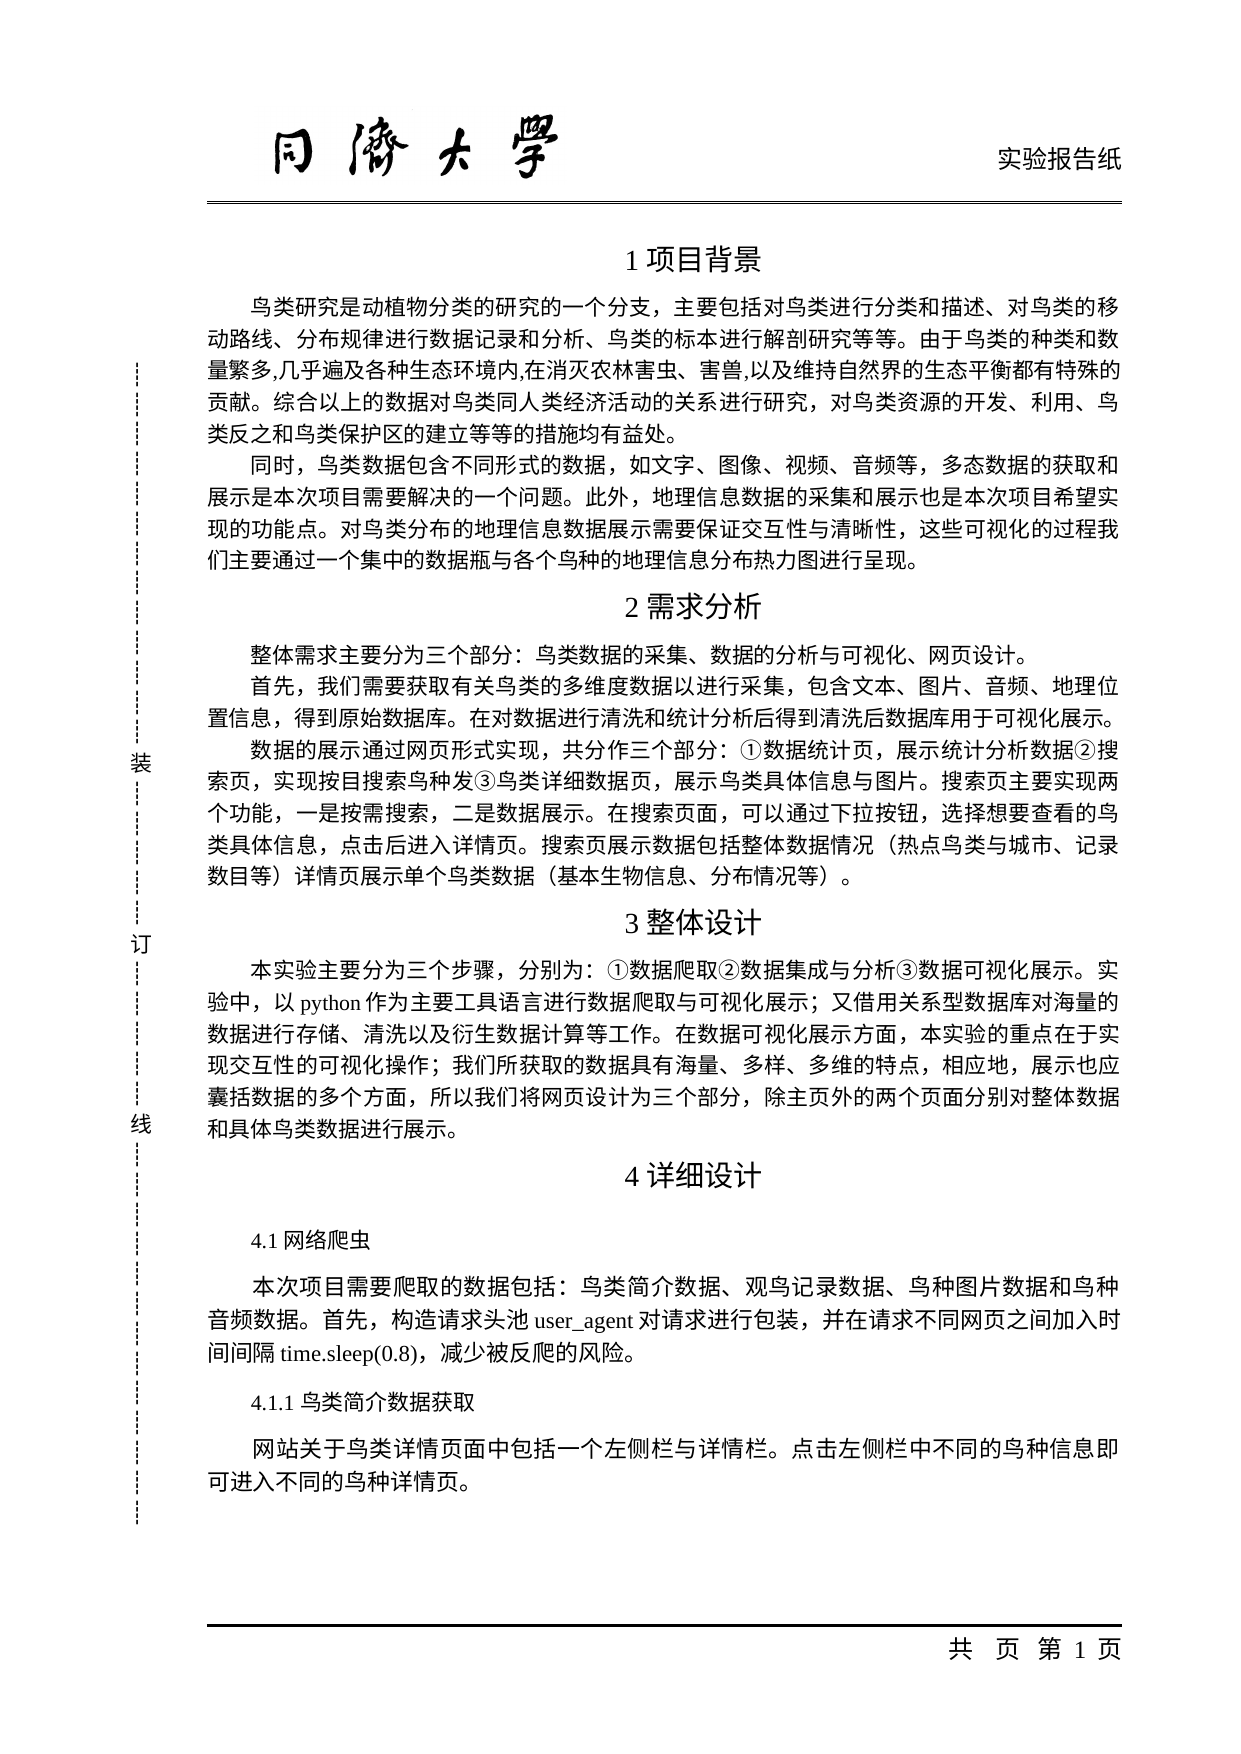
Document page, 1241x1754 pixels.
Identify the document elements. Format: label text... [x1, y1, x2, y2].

text 数据的展示通过网页形式实现，共分作三个部分：①数据统计页，展示统计分析数据②搜索页，实现按目搜索鸟种发③鸟类详细数据页，展示鸟类具体信息与图片。搜索页主要实现两个功能，一是按需搜索，二是数据展示。在搜索页面，可以通过下拉按钮，选择想要查看的鸟类具体信息，点击后进入详情页。搜索页展示数据包括整体数据情况（热点鸟类与城市、记录数目等）详情页展示单个鸟类数据（基本生物信息、分布情况等）。 [207, 733, 1122, 891]
text 鸟类研究是动植物分类的研究的一个分支，主要包括对鸟类进行分类和描述、对鸟类的移动路线、分布规律进行数据记录和分析、鸟类的标本进行解剖研究等等。由于鸟类的种类和数量繁多,几乎遍及各种生态环境内,在消灭农林害虫、害兽,以及维持自然界的生态平衡都有特殊的贡献。综合以上的数据对鸟类同人类经济活动的关系进行研究，对鸟类资源的开发、利用、鸟类反之和鸟类保护区的建立等等的措施均有益处。 [207, 290, 1122, 448]
subtitle 3 整体设计 [207, 903, 1122, 941]
text 本实验主要分为三个步骤，分别为：①数据爬取②数据集成与分析③数据可视化展示。实验中，以python作为主要工具语言进行数据爬取与可视化展示；又借用关系型数据库对海量的数据进行存储、清洗以及衍生数据计算等工作。在数据可视化展示方面，本实验的重点在于实现交互性的可视化操作；我们所获取的数据具有海量、多样、多维的特点，相应地，展示也应囊括数据的多个方面，所以我们将网页设计为三个部分，除主页外的两个页面分别对整体数据和具体鸟类数据进行展示。 [207, 953, 1122, 1143]
picture [253, 106, 567, 185]
text 整体需求主要分为三个部分：鸟类数据的采集、数据的分析与可视化、网页设计。 [207, 638, 1122, 669]
text 4.1.1 鸟类简介数据获取 [207, 1381, 1122, 1418]
subtitle 4.1 网络爬虫 [207, 1218, 1122, 1256]
text 网站关于鸟类详情页面中包括一个左侧栏与详情栏。点击左侧栏中不同的鸟种信息即可进入不同的鸟种详情页。 [207, 1431, 1122, 1497]
text 首先，我们需要获取有关鸟类的多维度数据以进行采集，包含文本、图片、音频、地理位置信息，得到原始数据库。在对数据进行清洗和统计分析后得到清洗后数据库用于可视化展示。 [207, 669, 1122, 733]
subtitle 2 需求分析 [207, 588, 1122, 625]
subtitle 4 详细设计 [207, 1156, 1122, 1193]
text 本次项目需要爬取的数据包括：鸟类简介数据、观鸟记录数据、鸟种图片数据和鸟种音频数据。首先，构造请求头池user_agent对请求进行包装，并在请求不同网页之间加入时间间隔time.sleep(0.8)，减少被反爬的风险。 [207, 1268, 1122, 1368]
subtitle 1 项目背景 [207, 240, 1122, 278]
text 同时，鸟类数据包含不同形式的数据，如文字、图像、视频、音频等，多态数据的获取和展示是本次项目需要解决的一个问题。此外，地理信息数据的采集和展示也是本次项目希望实现的功能点。对鸟类分布的地理信息数据展示需要保证交互性与清晰性，这些可视化的过程我们主要通过一个集中的数据瓶与各个鸟种的地理信息分布热力图进行呈现。 [207, 448, 1122, 575]
